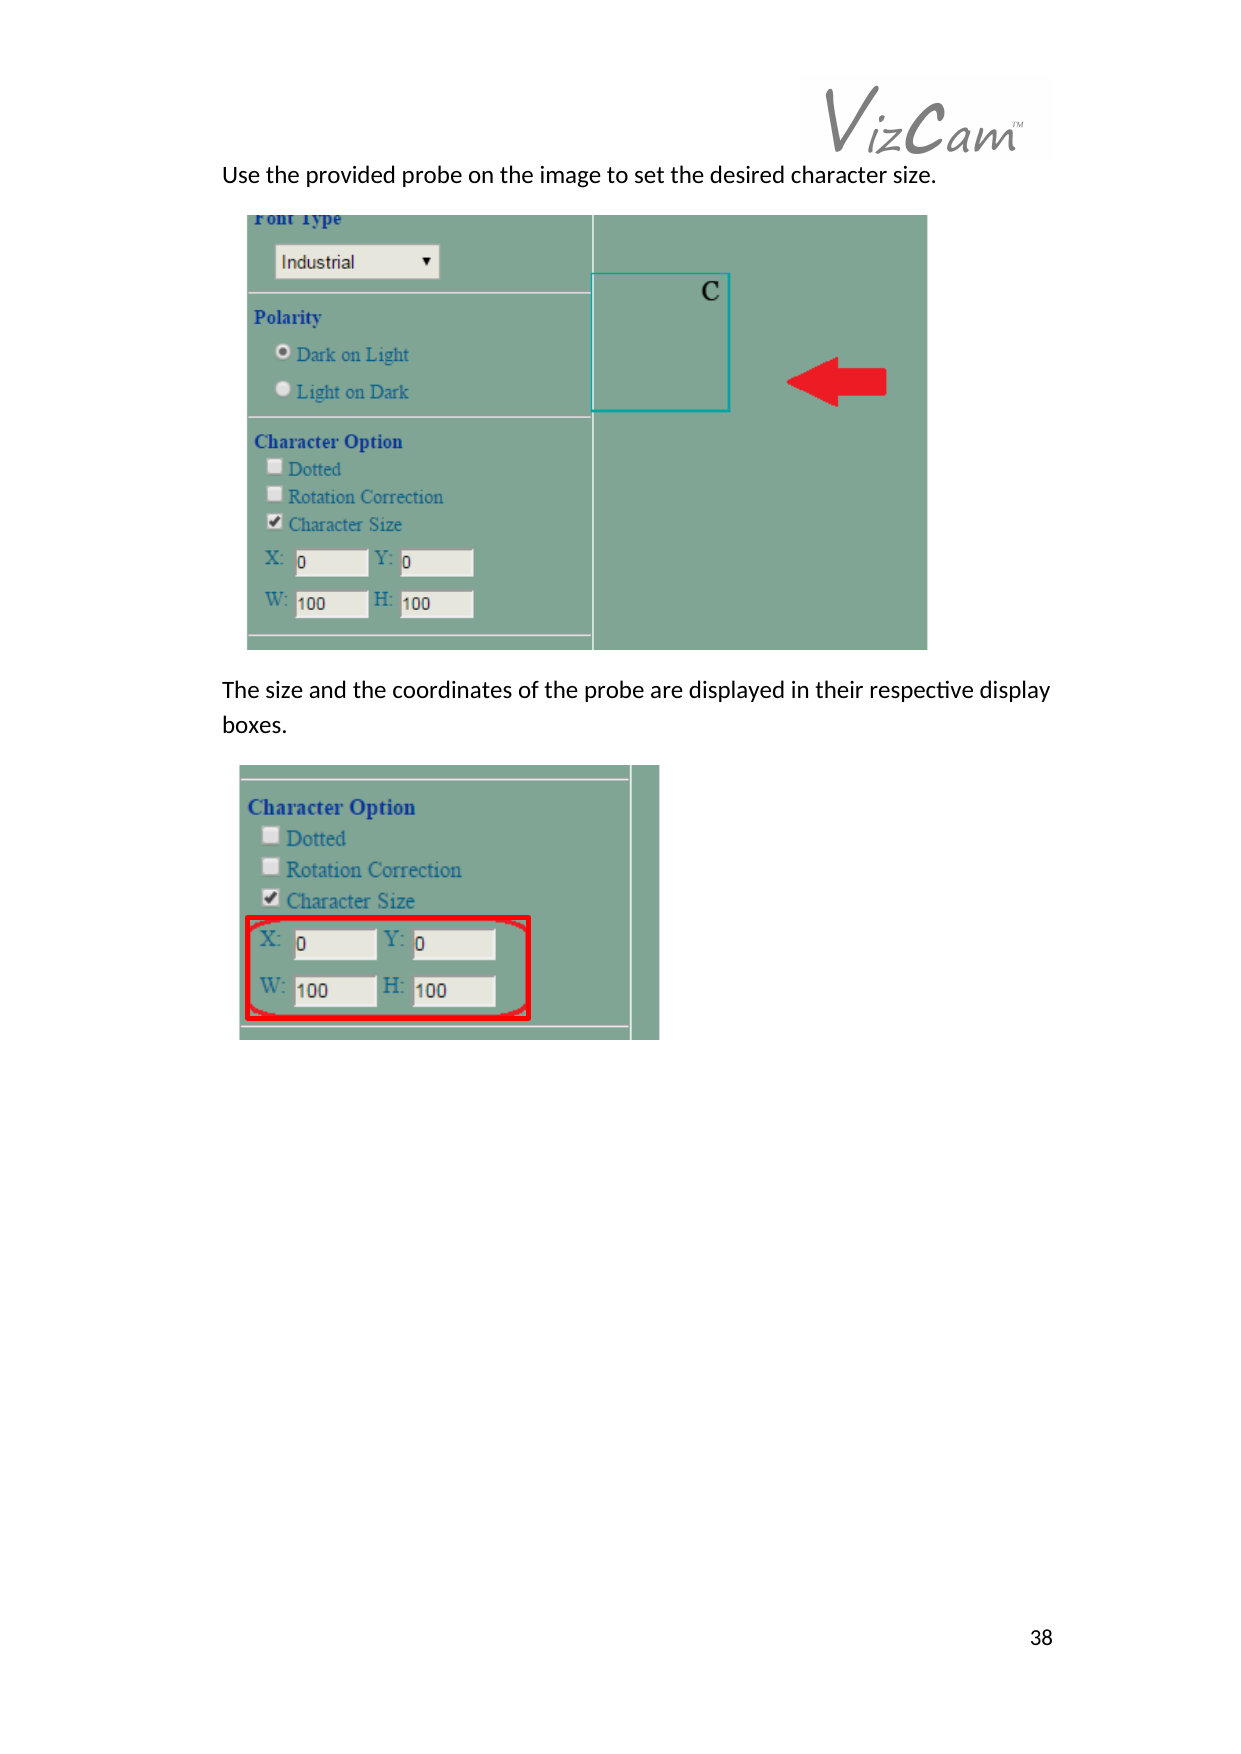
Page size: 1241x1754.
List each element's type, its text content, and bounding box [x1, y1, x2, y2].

picture [221, 215, 928, 650]
picture [798, 75, 1053, 160]
text The size and the coordinates of the probe are displayed in their respective display boxes. [222, 674, 1053, 740]
picture [221, 765, 660, 1040]
text Use the provided probe on the image to set the desired character size. [147, 159, 1053, 190]
